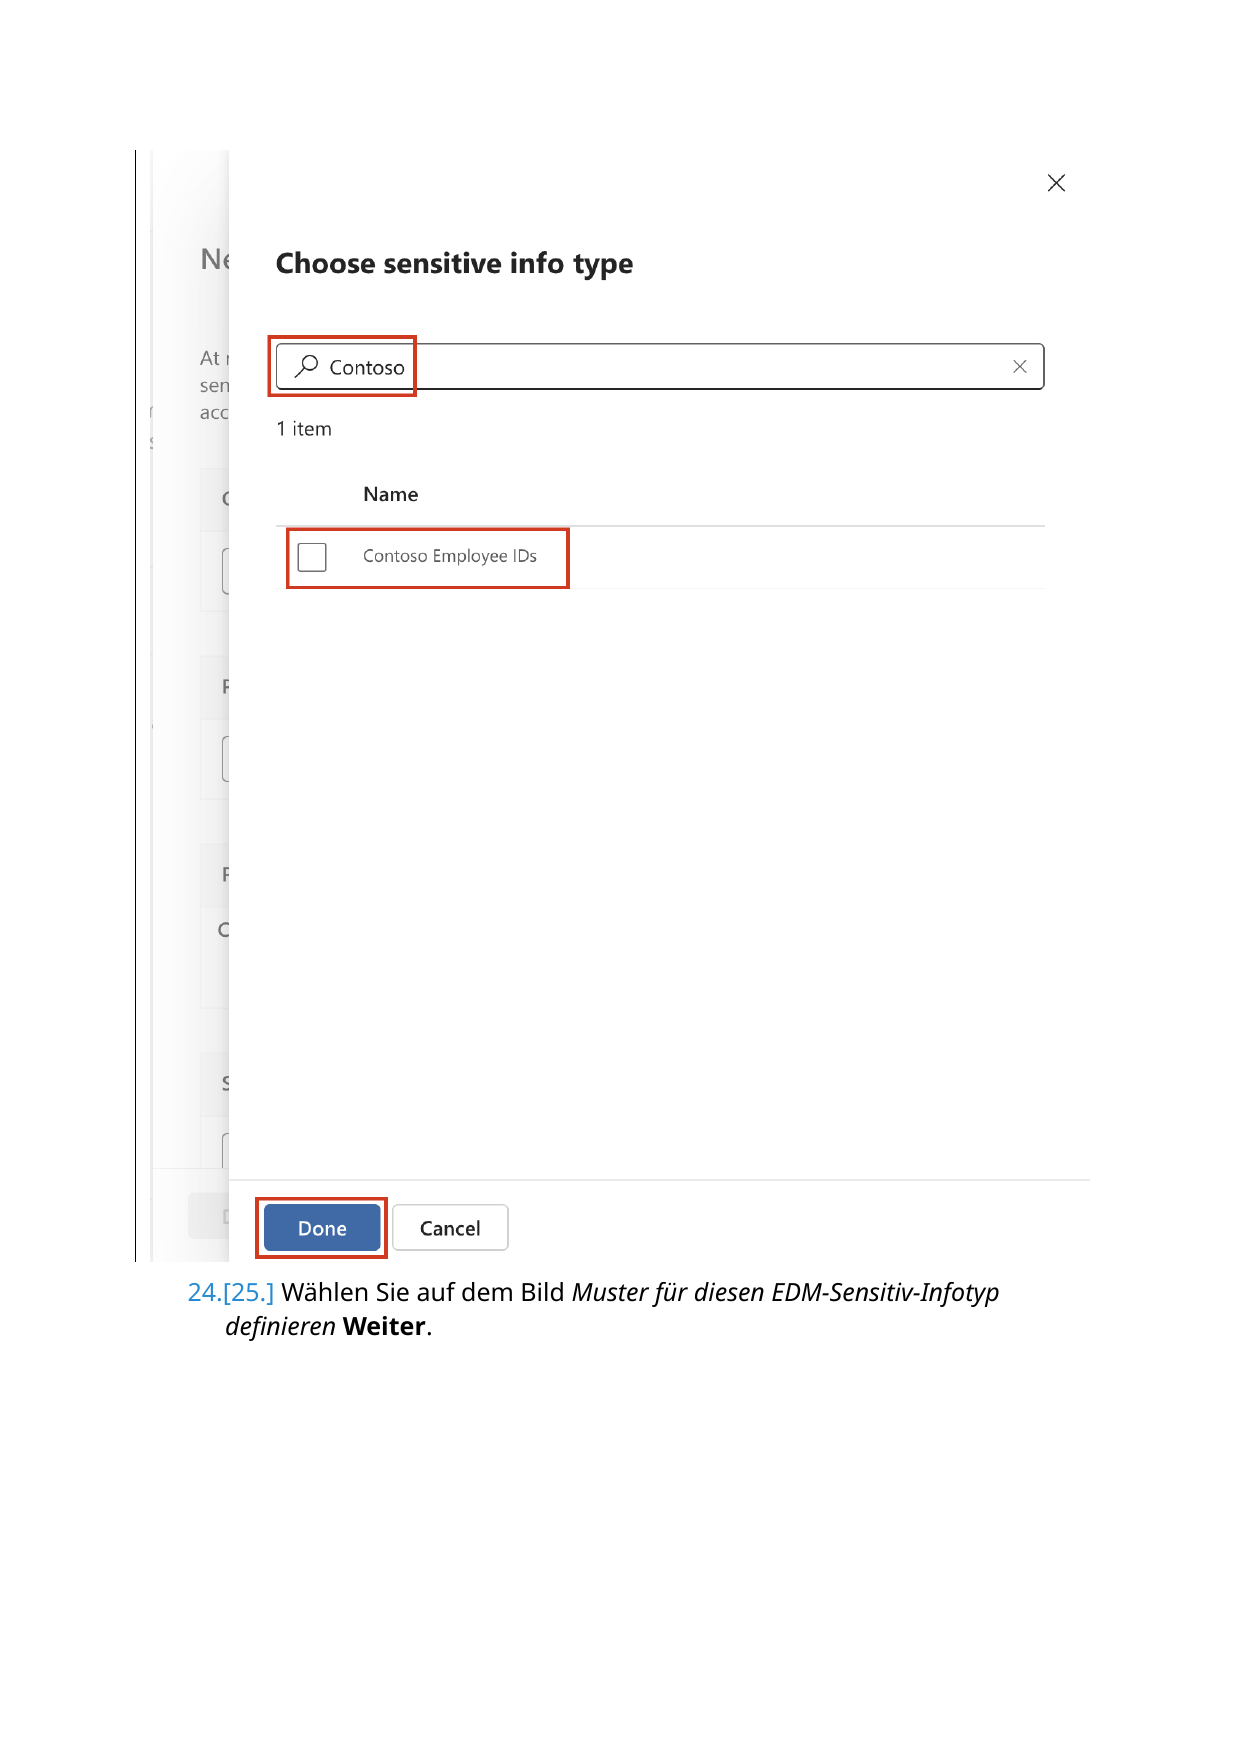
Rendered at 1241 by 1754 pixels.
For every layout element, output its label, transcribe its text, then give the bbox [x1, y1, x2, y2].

list Wählen Sie auf dem Bild Muster für diesen EDM-Sensitiv-Infotyp definieren Weiter. [187, 1274, 1090, 1343]
picture [150, 150, 1091, 1262]
